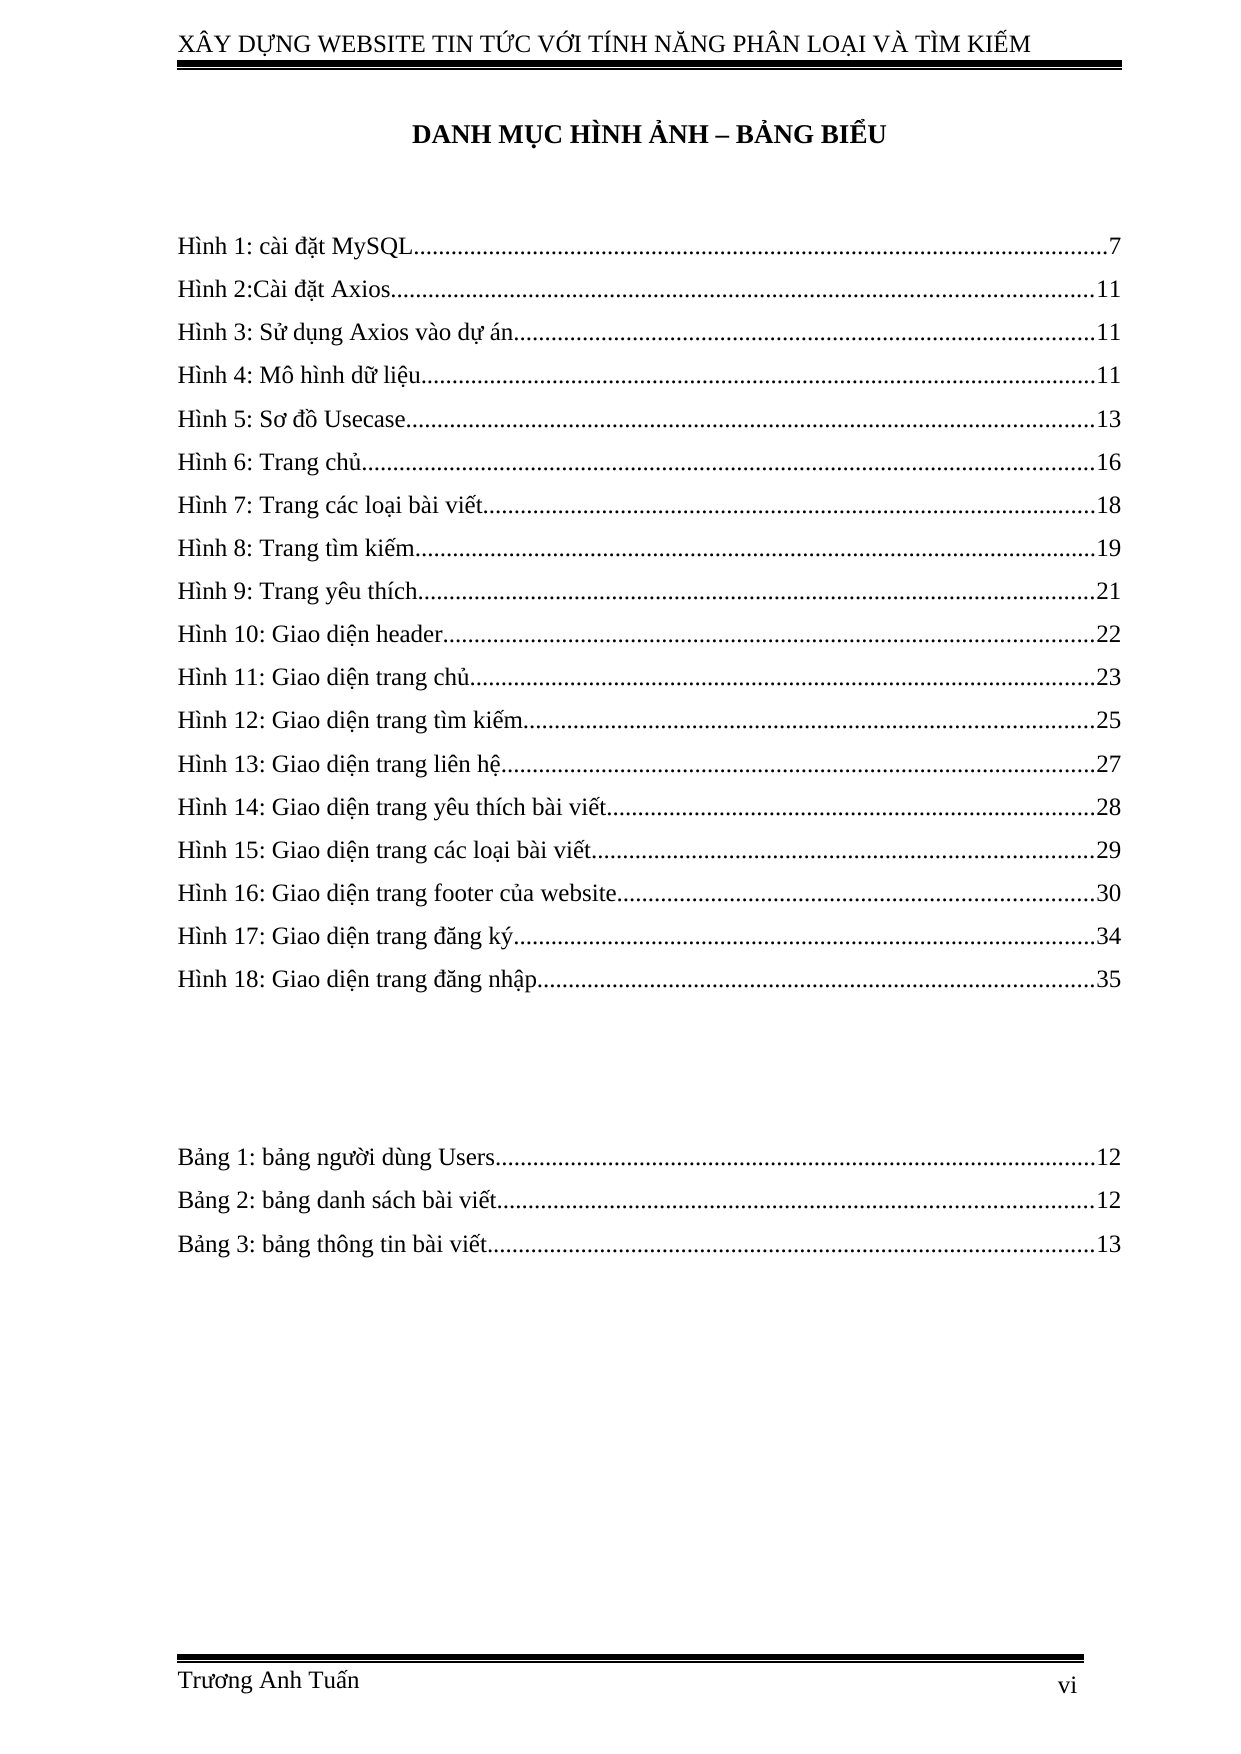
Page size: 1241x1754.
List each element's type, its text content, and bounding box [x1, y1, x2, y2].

text Bảng 3: bảng thông tin bài viết. 13 [177, 1229, 1122, 1257]
text Hình 8: Trang tìm kiếm 19 [177, 533, 1122, 562]
text Hình 3: Sử dụng Axios vào dự án 11 [177, 317, 1122, 346]
text Bảng 2: bảng danh sách bài viết. 12 [177, 1186, 1122, 1214]
text Hình 5: Sơ đồ Usecase 13 [177, 404, 1122, 432]
text Hình 15: Giao diện trang các loại bài viết 29 [177, 835, 1122, 864]
text Hình 9: Trang yêu thích 21 [177, 576, 1122, 605]
text Hình 16: Giao diện trang footer của website 30 [177, 878, 1122, 907]
text Hình 1: cài đặt MySQL 7 [177, 231, 1122, 260]
text Hình 12: Giao diện trang tìm kiếm 25 [177, 706, 1122, 734]
text DANH MỤC HÌNH ẢNH – BẢNG BIỂU [177, 118, 1122, 149]
text Hình 11: Giao diện trang chủ 23 [177, 662, 1122, 691]
text Hình 18: Giao diện trang đăng nhập 35 [177, 964, 1122, 993]
text Hình 17: Giao diện trang đăng ký 34 [177, 921, 1122, 950]
text Hình 6: Trang chủ 16 [177, 447, 1122, 476]
text Bảng 1: bảng người dùng Users 12 [177, 1142, 1122, 1171]
text Hình 10: Giao diện header 22 [177, 619, 1122, 648]
text Hình 2:Cài đặt Axios 11 [177, 274, 1122, 303]
text Hình 13: Giao diện trang liên hệ 27 [177, 749, 1122, 777]
text Hình 14: Giao diện trang yêu thích bài viết 28 [177, 792, 1122, 821]
text Hình 7: Trang các loại bài viết 18 [177, 490, 1122, 519]
text Hình 4: Mô hình dữ liệu. 11 [177, 361, 1122, 389]
